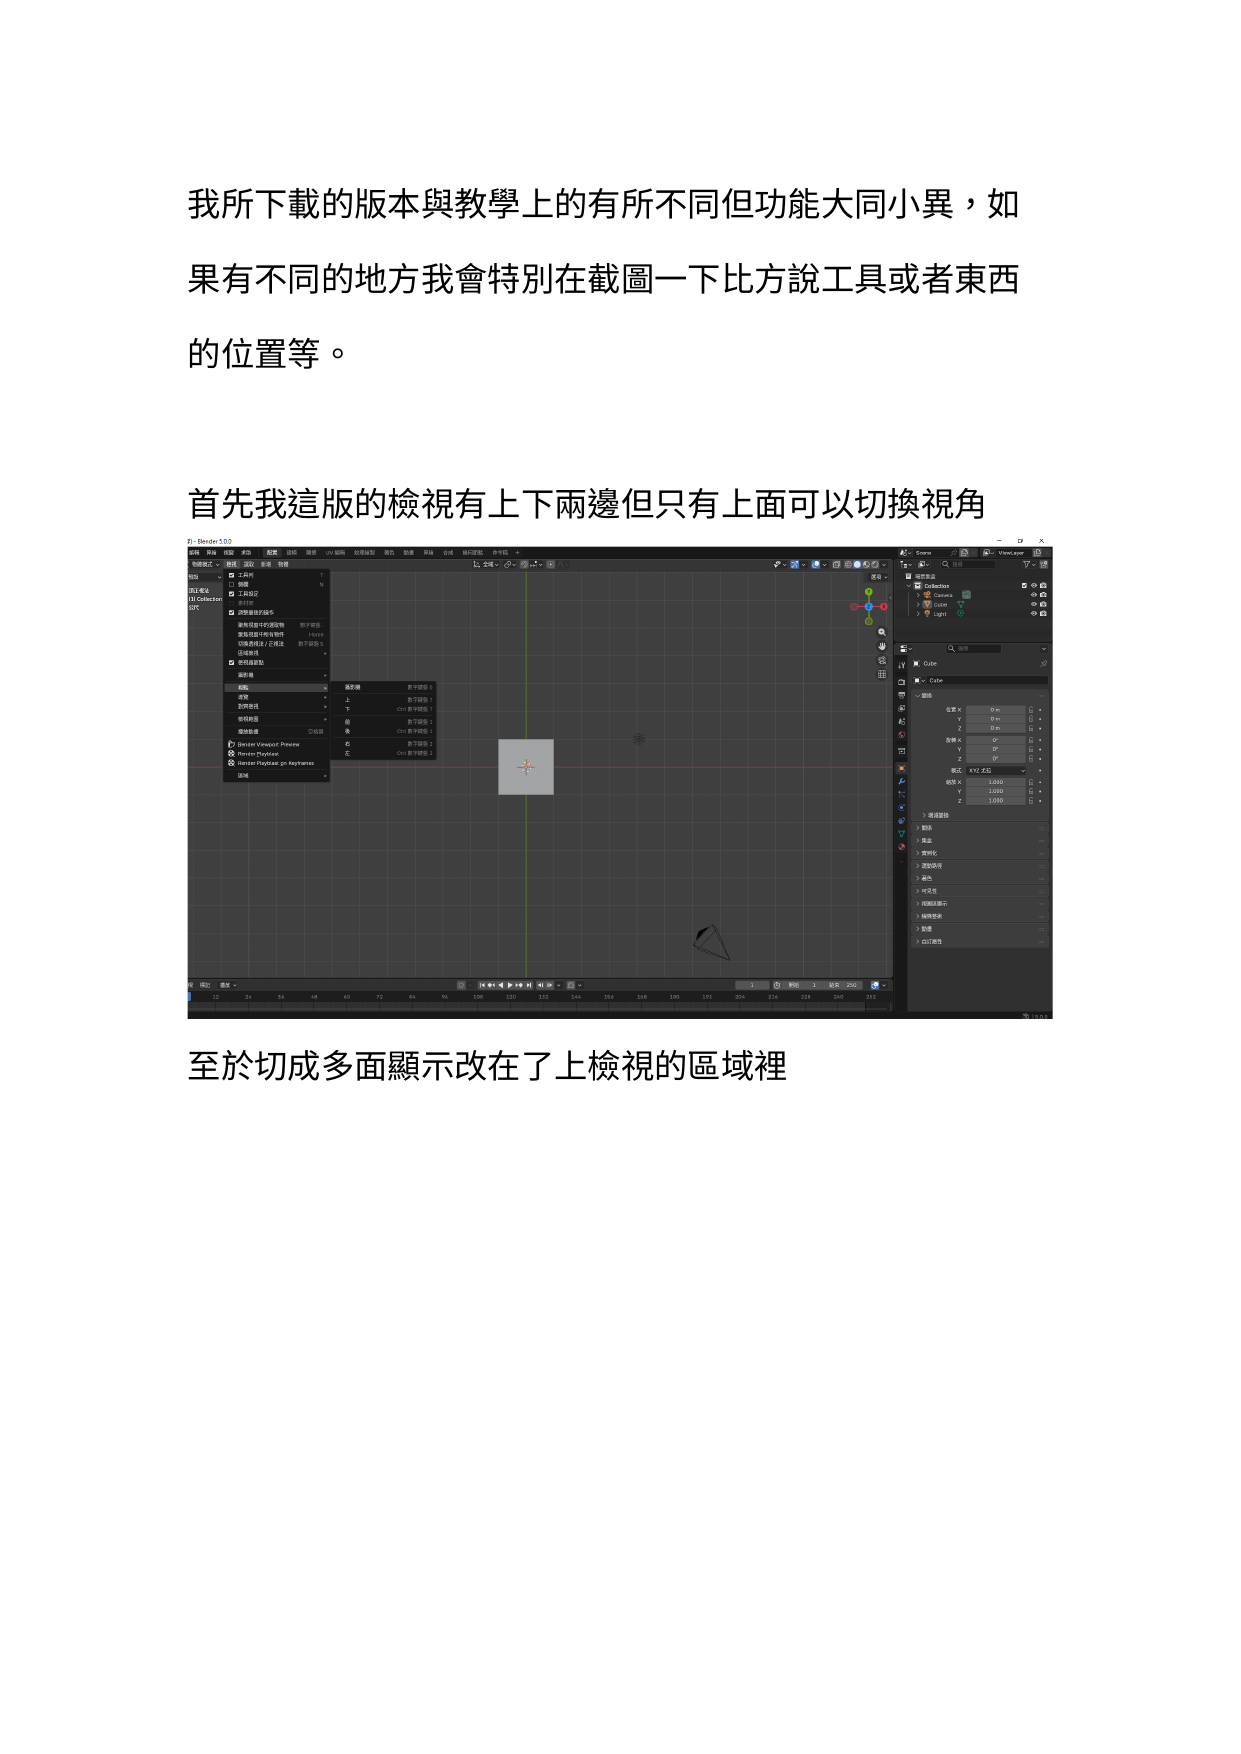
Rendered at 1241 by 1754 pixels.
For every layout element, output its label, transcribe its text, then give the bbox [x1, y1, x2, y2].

text 至於切成多面顯示改在了上檢視的區域裡 [187, 1027, 1053, 1102]
text 我所下載的版本與教學上的有所不同但功能大同小異，如果有不同的地方我會特別在截圖一下比方說工具或者東西的位置等。 [187, 164, 1053, 389]
text 首先我這版的檢視有上下兩邊但只有上面可以切換視角 [187, 464, 1053, 539]
picture [187, 539, 1053, 1019]
